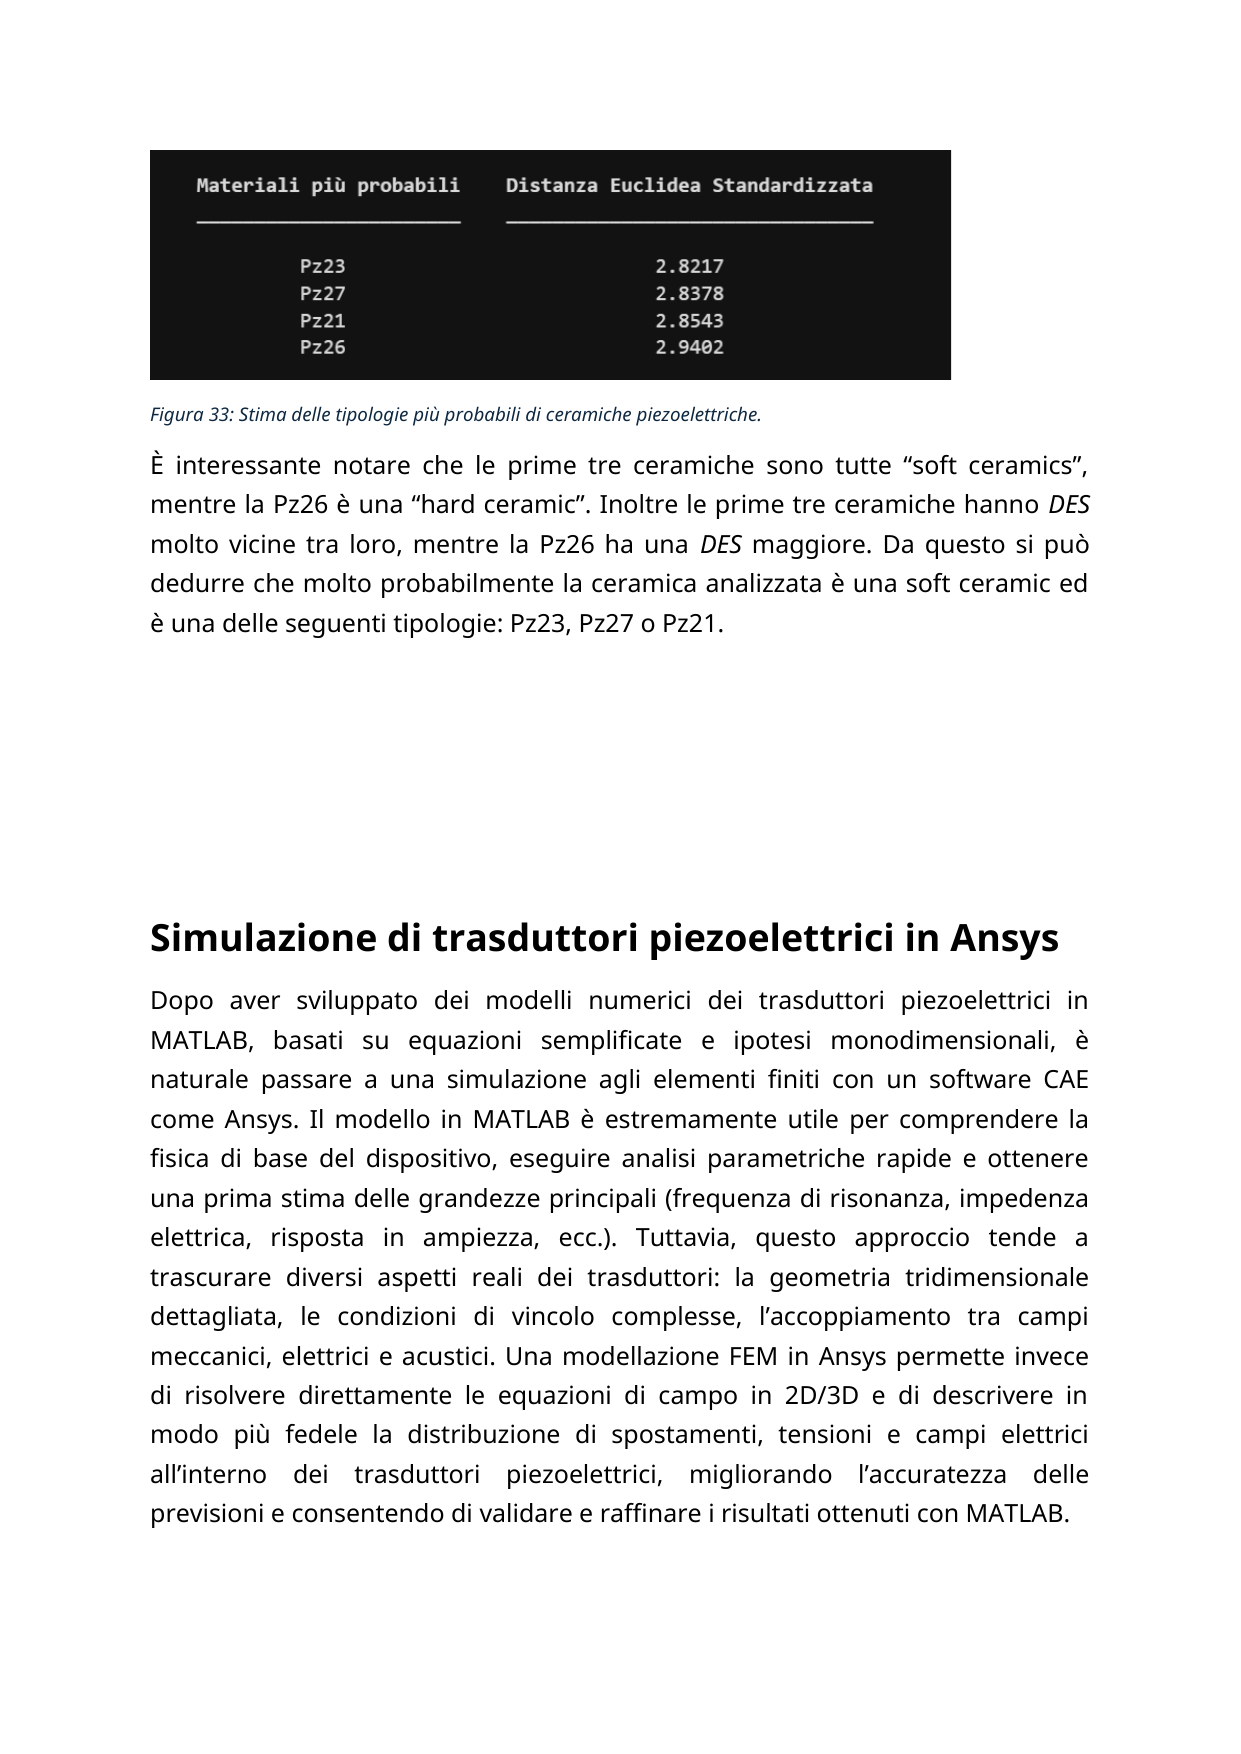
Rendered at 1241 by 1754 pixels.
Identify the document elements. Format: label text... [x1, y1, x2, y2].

text Dopo aver sviluppato dei modelli numerici dei trasduttori piezoelettrici in MATLAB, basati su equazioni semplificate e ipotesi monodimensionali, è naturale passare a una simulazione agli elementi finiti con un software CAE come Ansys. Il modello in MATLAB è estremamente utile per comprendere la fisica di base del dispositivo, eseguire analisi parametriche rapide e ottenere una prima stima delle grandezze principali (frequenza di risonanza, impedenza elettrica, risposta in ampiezza, ecc.). Tuttavia, questo approccio tende a trascurare diversi aspetti reali dei trasduttori: la geometria tridimensionale dettagliata, le condizioni di vincolo complesse, l’accoppiamento tra campi meccanici, elettrici e acustici. Una modellazione FEM in Ansys permette invece di risolvere direttamente le equazioni di campo in 2D/3D e di descrivere in modo più fedele la distribuzione di spostamenti, tensioni e campi elettrici all’interno dei trasduttori piezoelettrici, migliorando l’accuratezza delle previsioni e consentendo di validare e raffinare i risultati ottenuti con MATLAB. [150, 983, 1090, 1530]
subtitle Simulazione di trasduttori piezoelettrici in Ansys [150, 911, 1090, 962]
text È interessante notare che le prime tre ceramiche sono tutte “soft ceramics”, mentre la Pz26 è una “hard ceramic”. Inoltre le prime tre ceramiche hanno DES molto vicine tra loro, mentre la Pz26 ha una DES maggiore. Da questo si può dedurre che molto probabilmente la ceramica analizzata è una soft ceramic ed è una delle seguenti tipologie: Pz23, Pz27 o Pz21. [150, 448, 1090, 639]
text Figura : Stima delle tipologie più probabili di ceramiche piezoelettriche. [150, 401, 1090, 427]
picture [150, 150, 952, 380]
